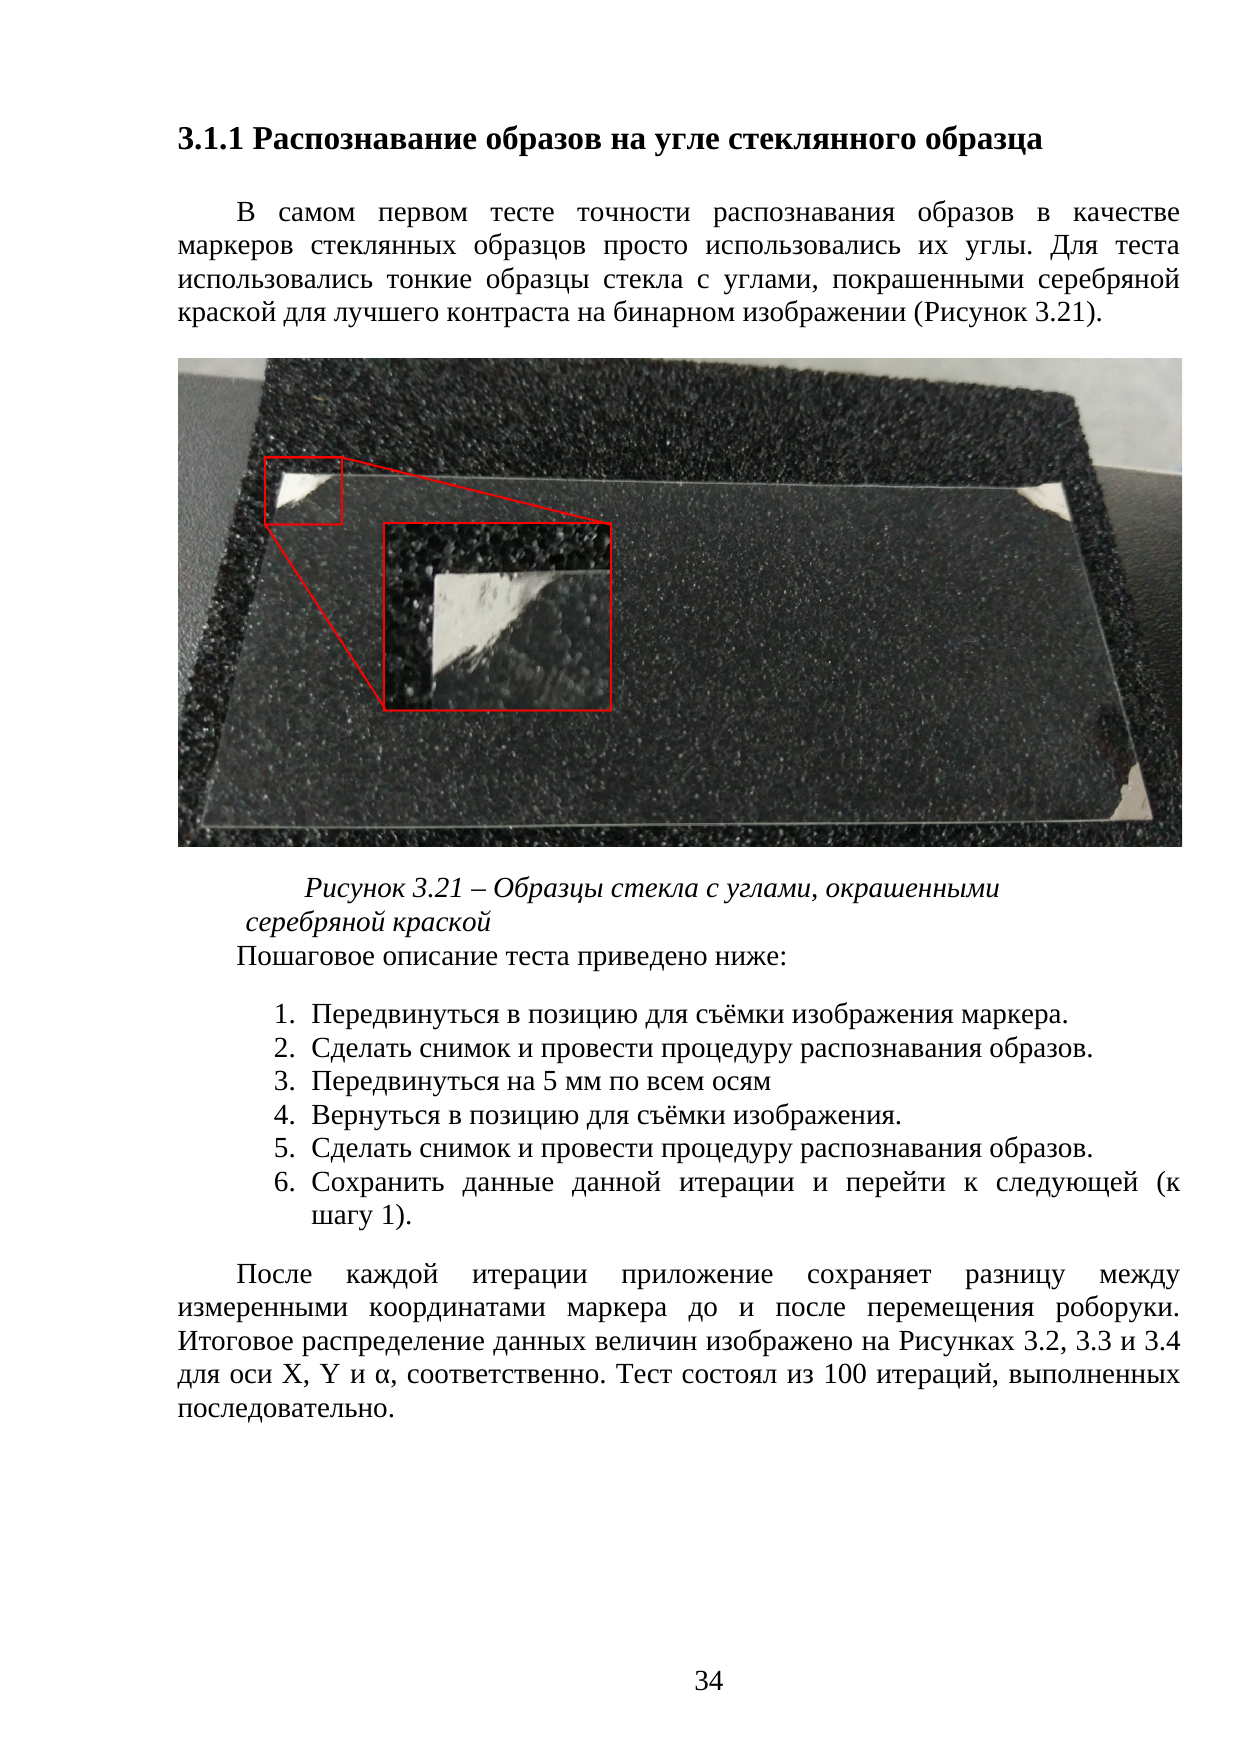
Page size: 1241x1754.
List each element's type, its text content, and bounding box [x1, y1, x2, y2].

list Сохранить данные данной итерации и перейти к следующей (к шагу 1). [274, 1164, 1181, 1231]
list Сделать снимок и провести процедуру распознавания образов. [274, 1130, 1181, 1164]
subtitle Распознавание образов на угле стеклянного образца [177, 118, 1181, 156]
list Вернуться в позицию для съёмки изображения. [274, 1097, 1181, 1130]
text После каждой итерации приложение сохраняет разницу между измеренными координатами маркера до и после перемещения роборуки. Итоговое распределение данных величин изображено на Рисунках 3.2, 3.3 и 3.4 для оси X, Y и α, соответственно. Тест состоял из 100 итераций, выполненных последовательно. [177, 1256, 1181, 1424]
list Передвинуться на 5 мм по всем осям [274, 1063, 1181, 1097]
list Сделать снимок и провести процедуру распознавания образов. [274, 1030, 1181, 1063]
picture [178, 358, 1183, 847]
list Передвинуться в позицию для съёмки изображения маркера. [274, 996, 1181, 1030]
